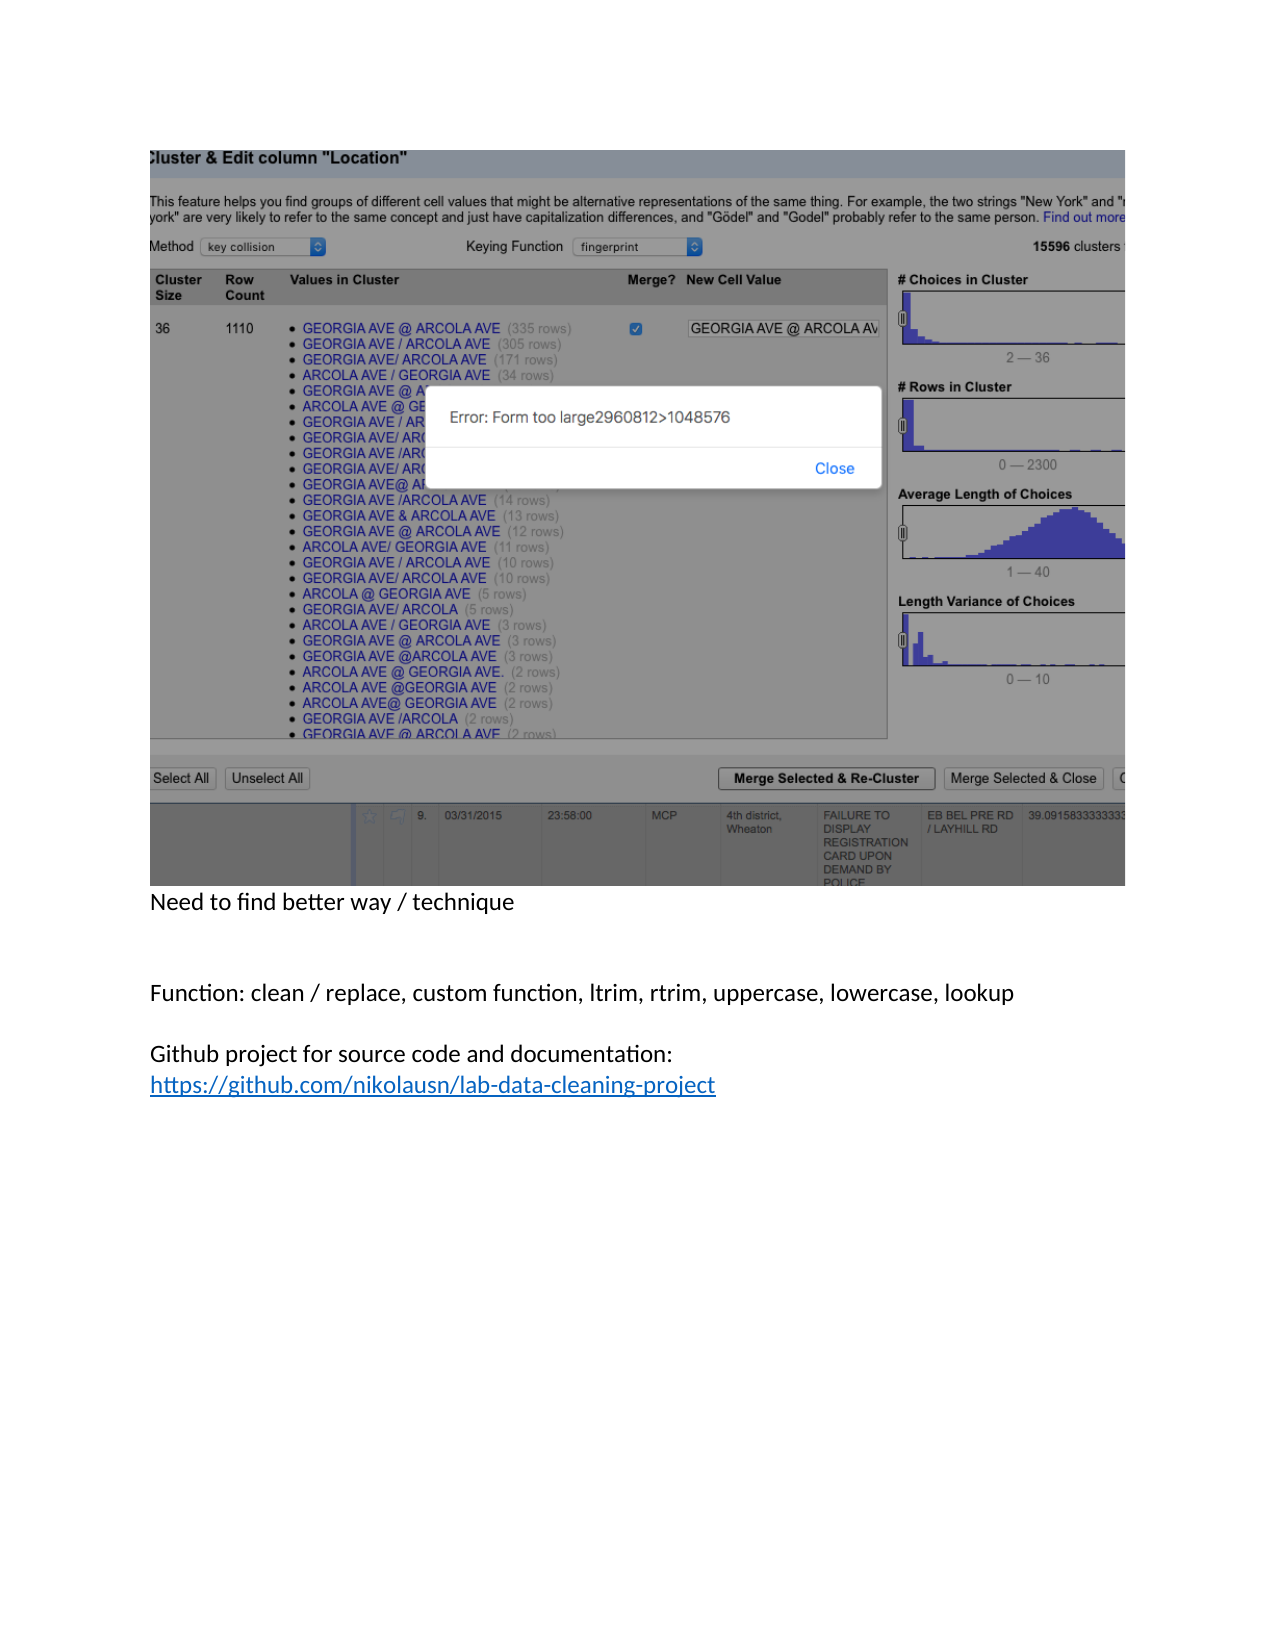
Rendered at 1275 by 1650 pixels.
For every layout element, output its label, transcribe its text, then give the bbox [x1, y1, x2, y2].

text https://github.com/nikolausn/lab-data-cleaning-project [150, 1069, 1125, 1099]
text Function: clean / replace, custom function, ltrim, rtrim, uppercase, lowercase, lookup [150, 977, 1125, 1008]
text Need to find better way / technique [150, 886, 1125, 916]
text Github project for source code and documentation: [150, 1038, 1125, 1069]
picture [150, 150, 1125, 886]
